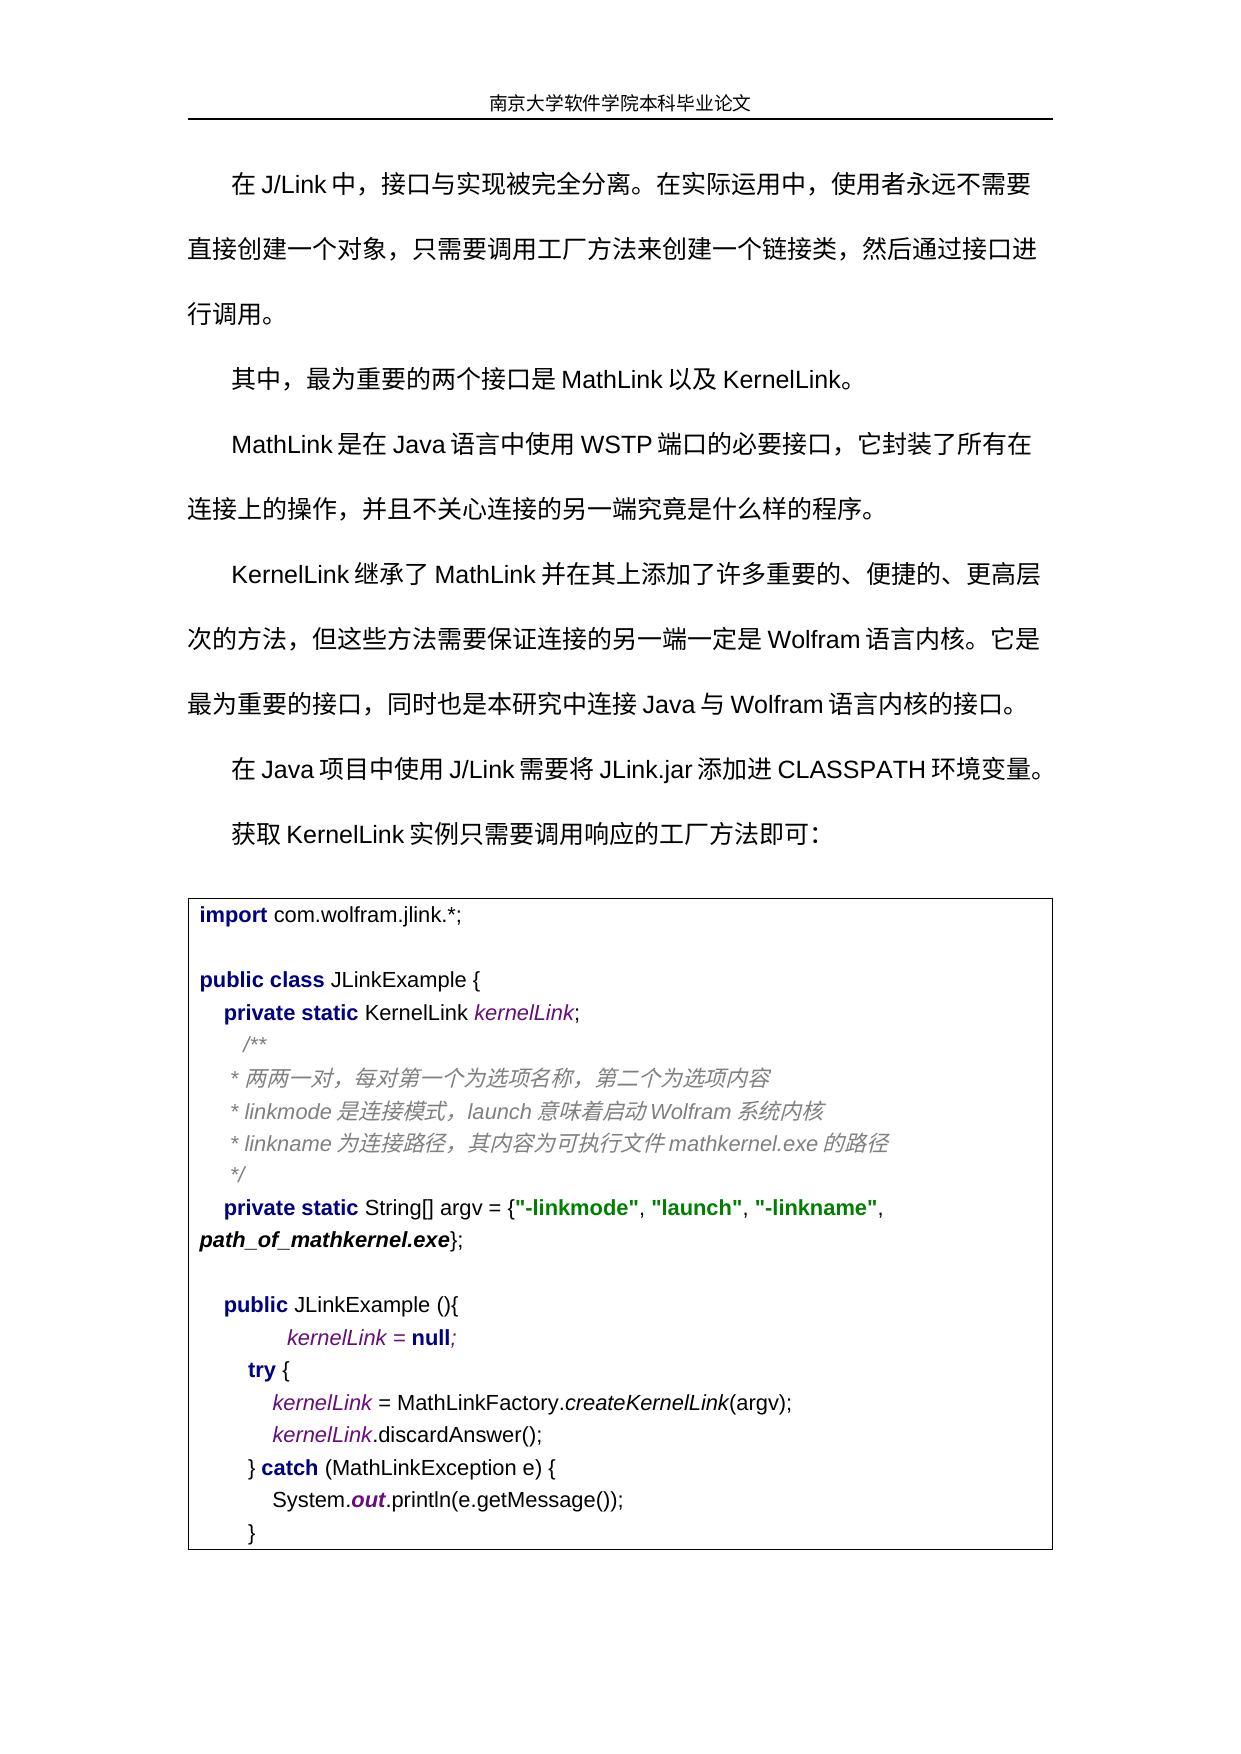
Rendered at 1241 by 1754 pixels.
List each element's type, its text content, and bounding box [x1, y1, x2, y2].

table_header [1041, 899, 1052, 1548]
text 在J/Link中，接口与实现被完全分离。在实际运用中，使用者永远不需要直接创建一个对象，只需要调用工厂方法来创建一个链接类，然后通过接口进行调用。 [187, 150, 1053, 345]
text MathLink是在Java语言中使用WSTP端口的必要接口，它封装了所有在连接上的操作，并且不关心连接的另一端究竟是什么样的程序。 [187, 410, 1053, 540]
text 在Java项目中使用J/Link需要将JLink.jar添加进CLASSPATH环境变量。 [187, 735, 1053, 800]
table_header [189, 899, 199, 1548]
text 其中，最为重要的两个接口是MathLink以及KernelLink。 [187, 345, 1053, 410]
text KernelLink继承了MathLink并在其上添加了许多重要的、便捷的、更高层次的方法，但这些方法需要保证连接的另一端一定是Wolfram语言内核。它是最为重要的接口，同时也是本研究中连接Java与Wolfram语言内核的接口。 [187, 540, 1053, 735]
text 获取KernelLink实例只需要调用响应的工厂方法即可： [187, 800, 1053, 865]
